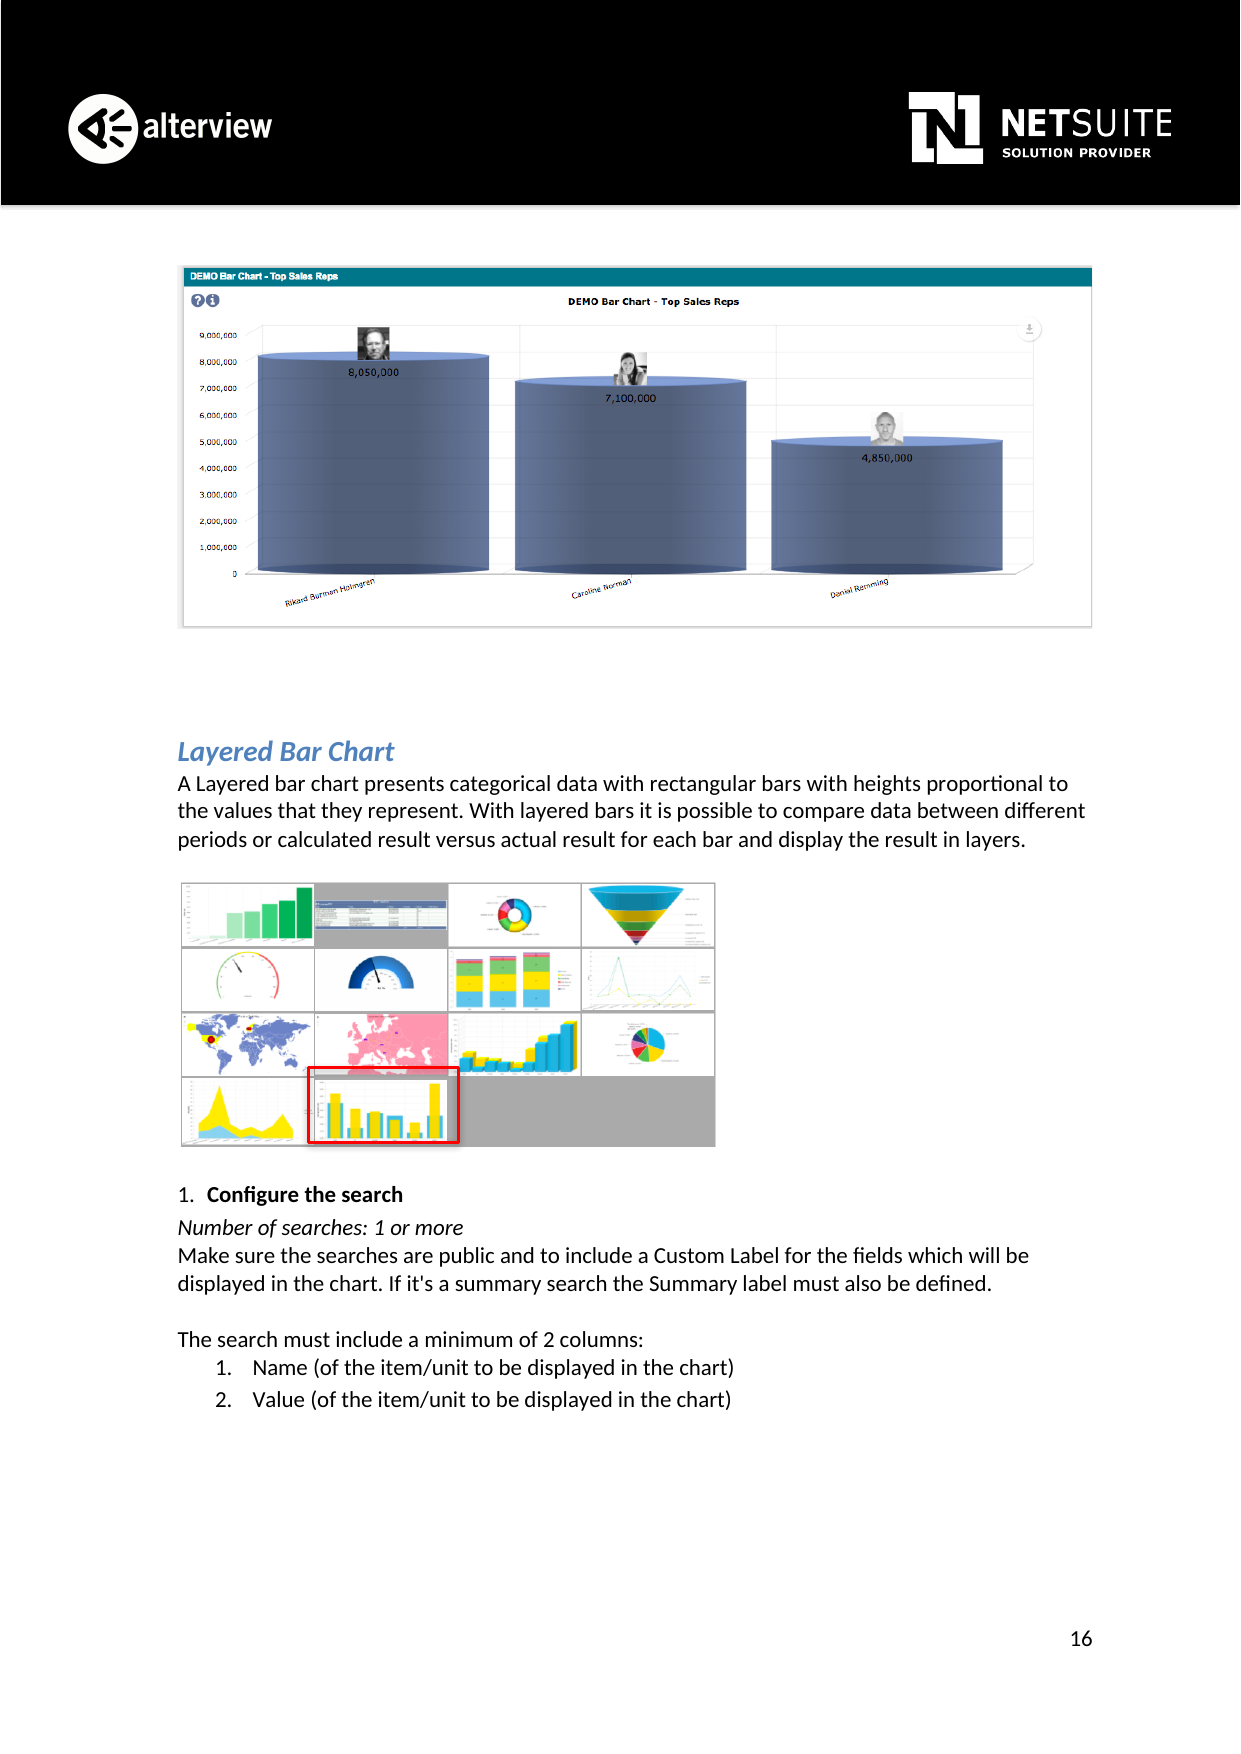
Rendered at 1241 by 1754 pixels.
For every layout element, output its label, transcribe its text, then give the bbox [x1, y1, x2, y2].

list Name (of the item/unit to be displayed in the chart) [215, 1353, 1092, 1381]
text Make sure the searches are public and to include a Custom Label for the fields which will be displayed in the chart. If it's a summary search the Summary label must also be defined. [177, 1241, 1092, 1297]
text Number of searches: 1 or more [177, 1213, 1092, 1241]
subtitle Layered Bar Chart [177, 733, 1092, 769]
text The search must include a minimum of 2 columns: [177, 1325, 1092, 1353]
list Value (of the item/unit to be displayed in the chart) [215, 1385, 1092, 1413]
picture [177, 265, 1093, 629]
picture [177, 880, 721, 1153]
picture [64, 90, 279, 167]
text A Layered bar chart presents categorical data with rectangular bars with heights proportional to the values that they represent. With layered bars it is possible to compare data between different periods or calculated result versus actual result for each bar and display the result in layers. [177, 769, 1092, 853]
list Configure the search [177, 1181, 1092, 1209]
